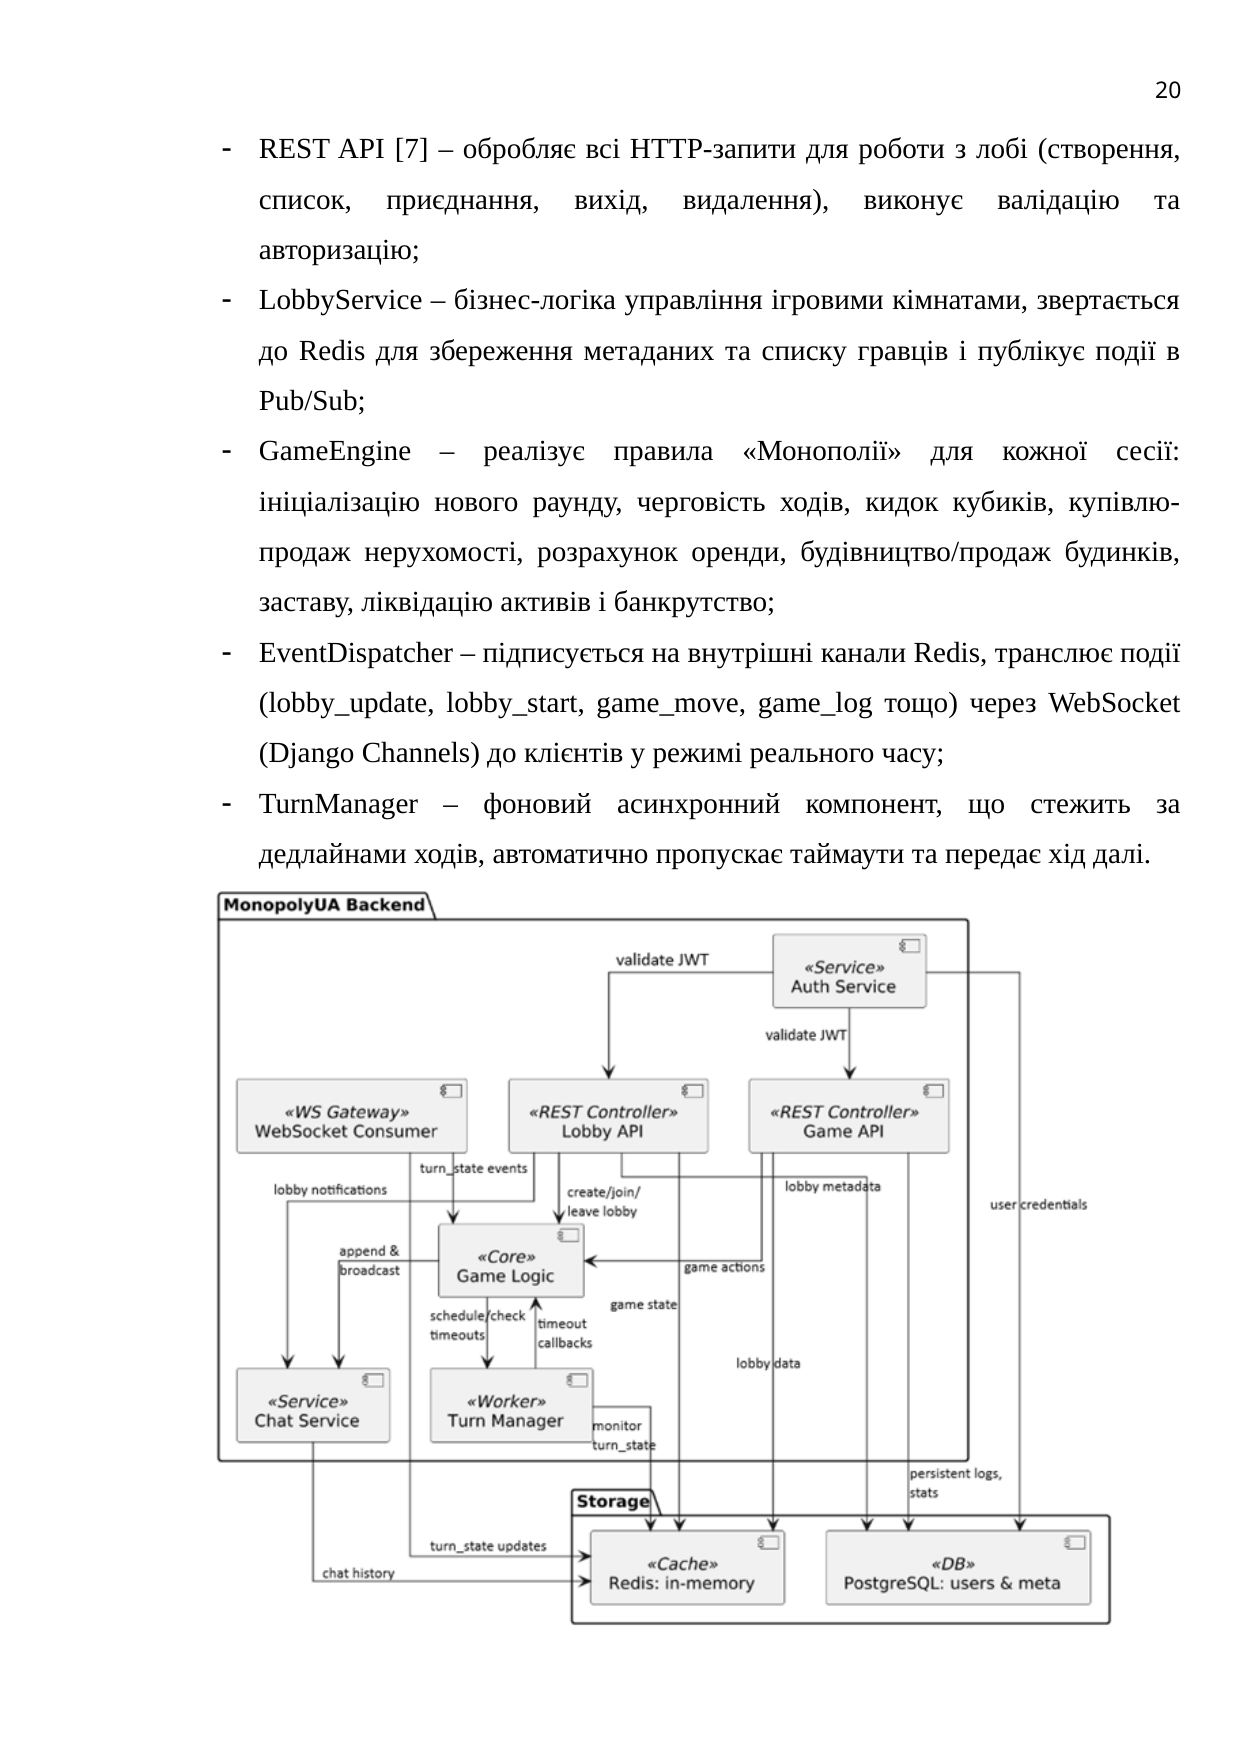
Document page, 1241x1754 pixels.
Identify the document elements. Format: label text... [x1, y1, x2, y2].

list TurnManager – фоновий асинхронний компонент, що стежить за дедлайнами ходів, автоматично пропускає таймаути та передає хід далі. [222, 786, 1181, 870]
list GameEngine – реалізує правила «Монополії» для кожної сесії: ініціалізацію нового раунду, черговість ходів, кидок кубиків, купівлю-продаж нерухомості, розрахунок оренди, будівництво/продаж будинків, заставу, ліквідацію активів і банкрутство; [222, 433, 1181, 618]
list EventDispatcher – підписується на внутрішні канали Redis, транслює події (lobby_update, lobby_start, game_move, game_log тощо) через WebSocket (Django Channels) до клієнтів у режимі реального часу; [222, 635, 1181, 769]
list REST API [7] – обробляє всі HTTP-запити для роботи з лобі (створення, список, приєднання, вихід, видалення), виконує валідацію та авторизацію; [222, 131, 1181, 266]
list LobbyService – бізнес-логіка управління ігровими кімнатами, звертається до Redis для збереження метаданих та списку гравців і публікує події в Pub/Sub; [222, 282, 1181, 417]
picture [215, 886, 1114, 1629]
